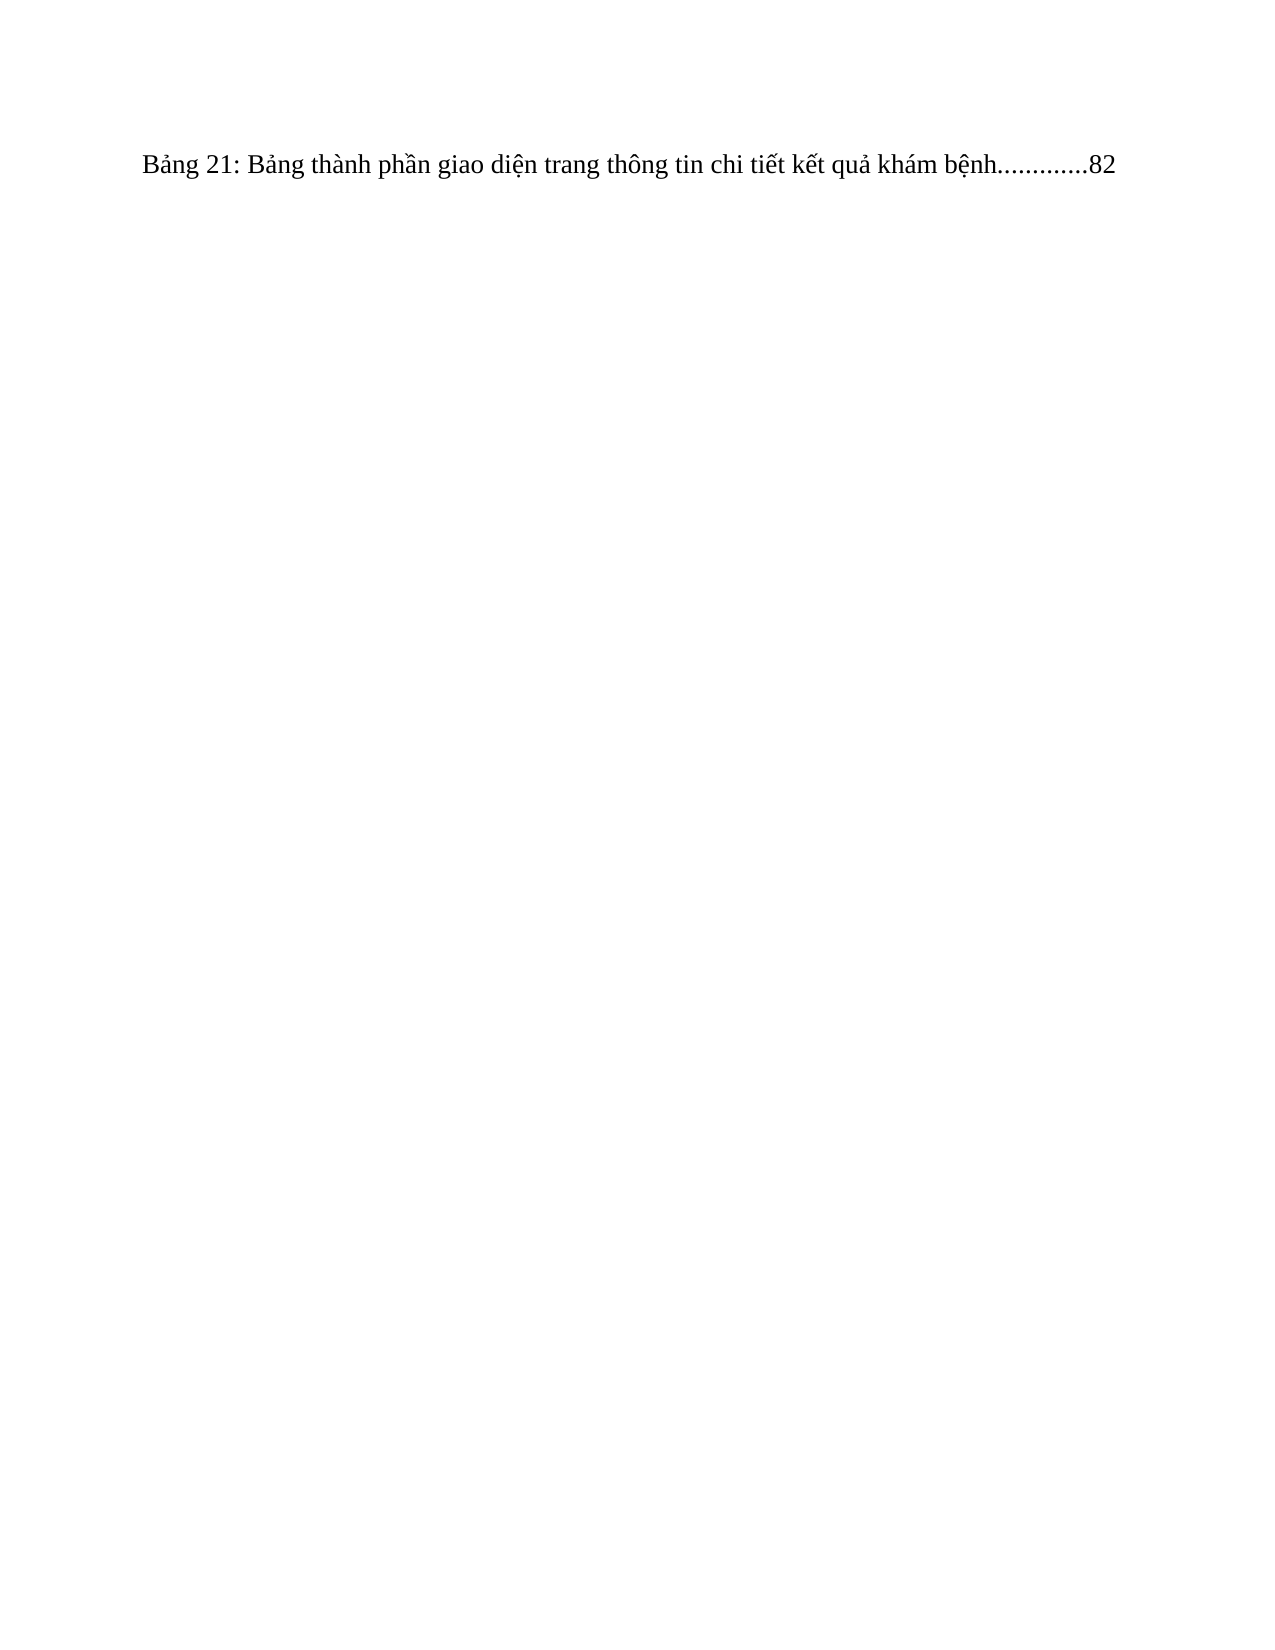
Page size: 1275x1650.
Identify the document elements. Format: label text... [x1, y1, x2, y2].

text Bảng 21: Bảng thành phần giao diện trang thông tin chi tiết kết quả khám bệnh 82 [142, 148, 1133, 179]
